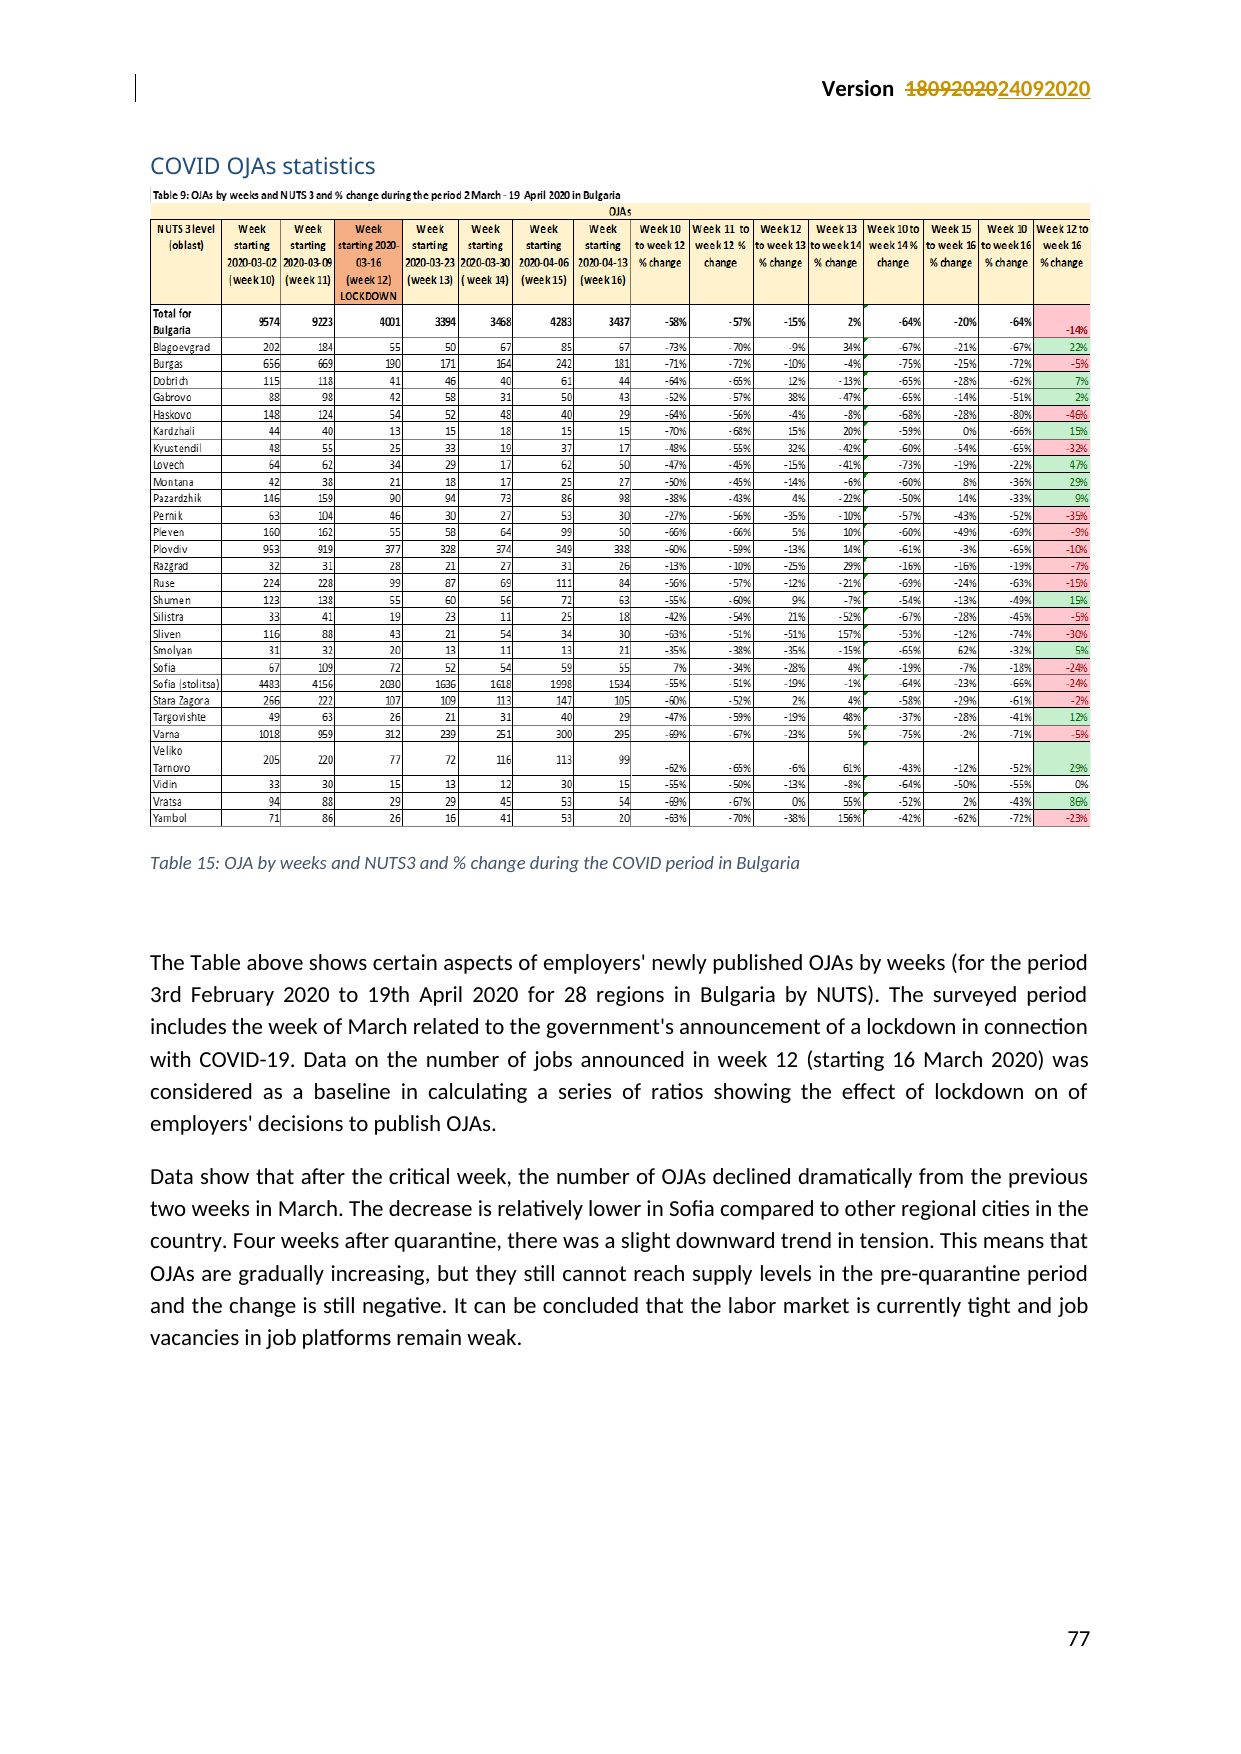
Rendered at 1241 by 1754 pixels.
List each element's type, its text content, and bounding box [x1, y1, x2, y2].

picture [150, 186, 1091, 827]
text The Table above shows certain aspects of employers' newly published OJAs by weeks (for the period 3rd February 2020 to 19th April 2020 for 28 regions in Bulgaria by NUTS). The surveyed period includes the week of March related to the government's announcement of a lockdown in connection with COVID-19. Data on the number of jobs announced in week 12 (starting 16 March 2020) was considered as a baseline in calculating a series of ratios showing the effect of lockdown on of employers' decisions to publish OJAs. [150, 948, 1090, 1137]
subtitle COVID OJAs statistics [150, 150, 1090, 181]
text Data show that after the critical week, the number of OJAs declined dramatically from the previous two weeks in March. The decrease is relatively lower in Sofia compared to other regional cities in the country. Four weeks after quarantine, there was a slight downward trend in tension. This means that OJAs are gradually increasing, but they still cannot reach supply levels in the pre-quarantine period and the change is still negative. It can be concluded that the labor market is currently tight and job vacancies in job platforms remain weak. [150, 1162, 1090, 1351]
